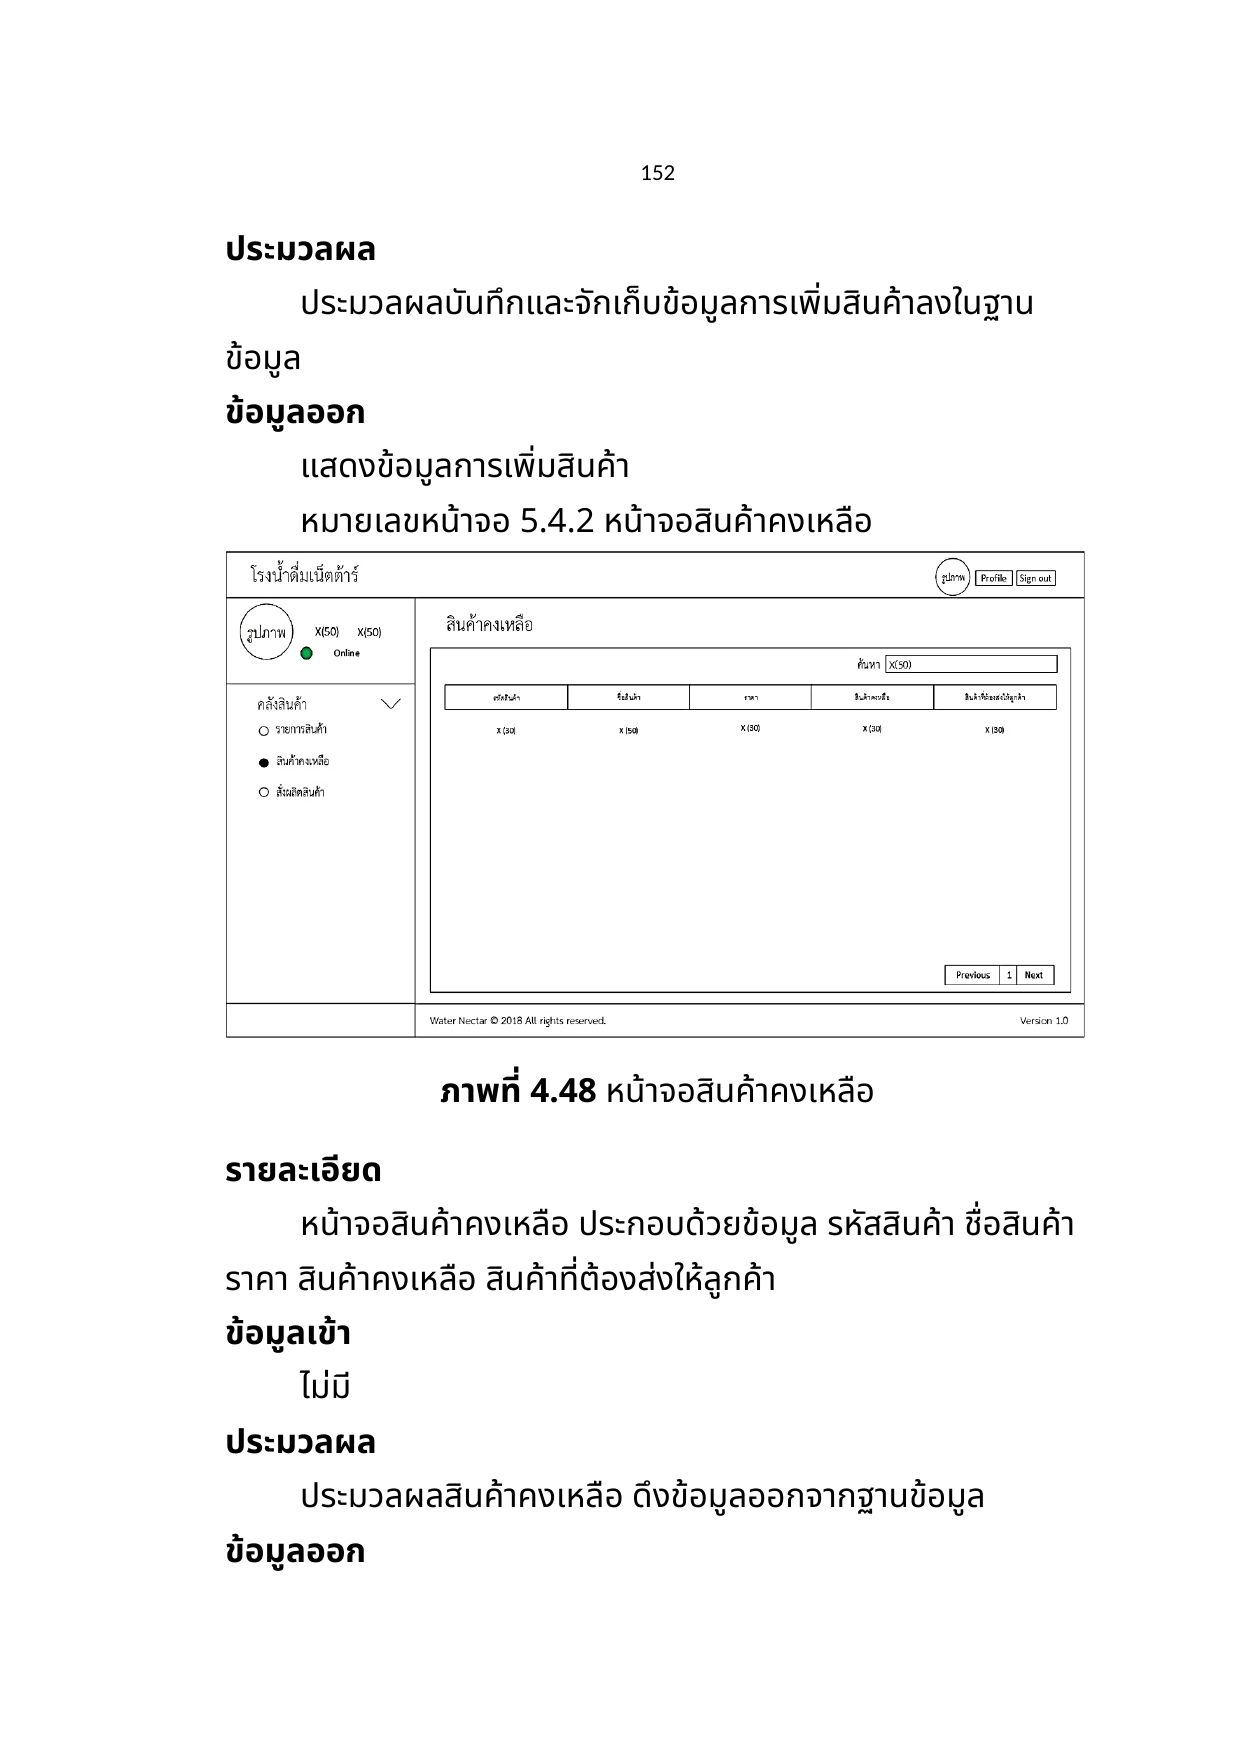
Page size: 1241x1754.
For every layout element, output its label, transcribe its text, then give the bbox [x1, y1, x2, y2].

text หน้าจอสินค้าคงเหลือ ประกอบด้วยข้อมูล รหัสสินค้า ชื่อสินค้า ราคา สินค้าคงเหลือ สินค้าที่ต้องส่งให้ลูกค้า [225, 1200, 1090, 1305]
text ประมวลผลบันทึกและจักเก็บข้อมูลการเพิ่มสินค้าลงในฐานข้อมูล [225, 279, 1090, 384]
text ภาพที่ 4.48 หน้าจอสินค้าคงเหลือ [225, 1066, 1090, 1117]
text ประมวลผล [225, 1418, 1090, 1468]
text ข้อมูลเข้า [225, 1309, 1090, 1359]
text ข้อมูลออก [225, 388, 1090, 438]
text แสดงข้อมูลการเพิ่มสินค้า [225, 442, 1090, 493]
text ประมวลผลสินค้าคงเหลือ ดึงข้อมูลออกจากฐานข้อมูล [225, 1472, 1090, 1523]
text ประมวลผล [225, 225, 1090, 275]
text ไม่มี [225, 1363, 1090, 1414]
picture [225, 551, 1085, 1039]
text รายละเอียด [225, 1146, 1090, 1196]
text หมายเลขหน้าจอ 5.4.2 หน้าจอสินค้าคงเหลือ [225, 497, 1090, 547]
text ข้อมูลออก [225, 1527, 1090, 1577]
